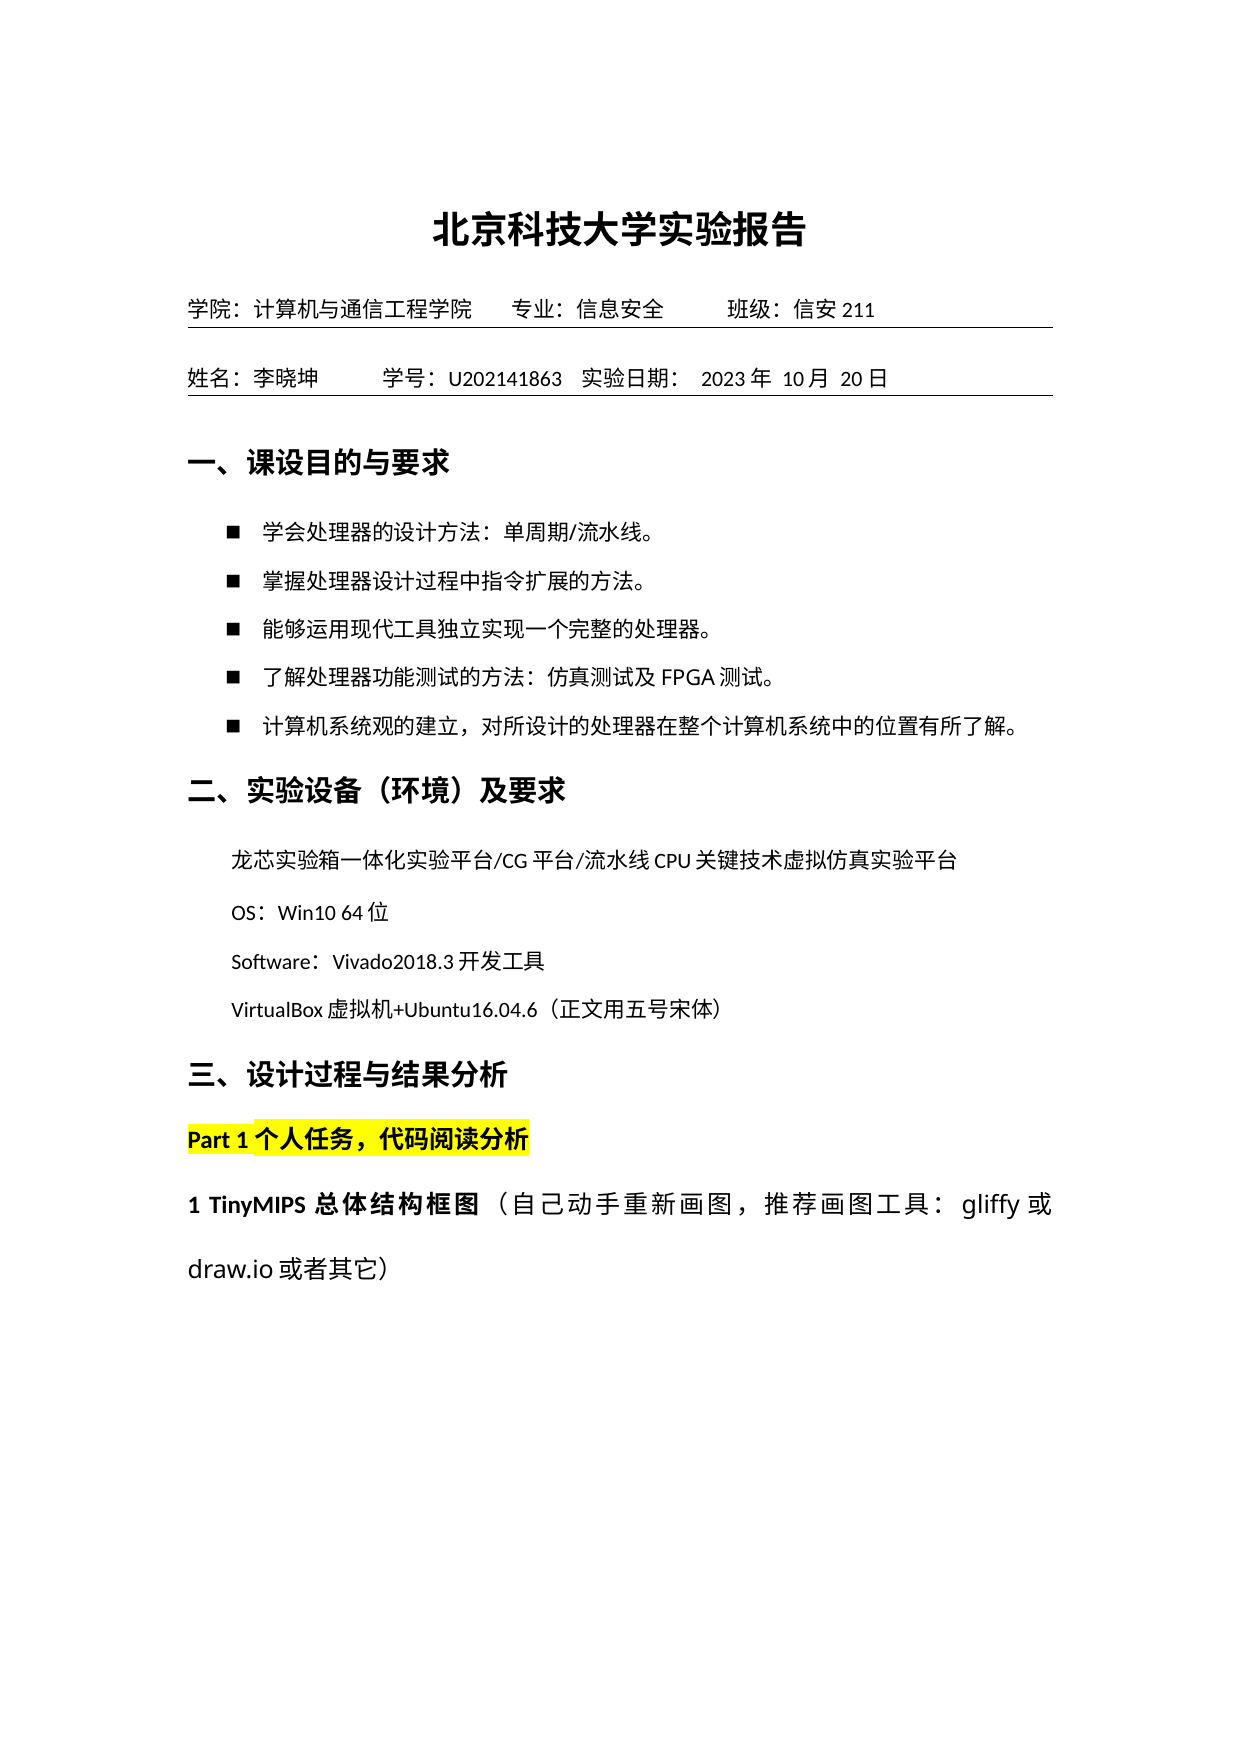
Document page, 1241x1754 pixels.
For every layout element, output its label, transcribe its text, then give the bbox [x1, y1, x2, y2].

list 掌握处理器设计过程中指令扩展的方法。 [225, 563, 1053, 596]
text 北京科技大学实验报告 [187, 194, 1053, 259]
text 三、设计过程与结果分析 [187, 1040, 1053, 1105]
list 了解处理器功能测试的方法：仿真测试及FPGA测试。 [225, 660, 1053, 692]
text 一、课设目的与要求 [187, 429, 1053, 494]
text 姓名：李晓坤 学号：U202141863 实验日期： 2023 年 10月 20 日 [187, 361, 1053, 396]
text 二、实验设备（环境）及要求 [187, 757, 1053, 822]
text 1 TinyMIPS总体结构框图（自己动手重新画图，推荐画图工具：gliffy或draw.io或者其它） [187, 1170, 1053, 1300]
list 计算机系统观的建立，对所设计的处理器在整个计算机系统中的位置有所了解。 [225, 708, 1053, 741]
text VirtualBox虚拟机+Ubuntu16.04.6（正文用五号宋体） [187, 992, 1053, 1024]
text 学院：计算机与通信工程学院 专业：信息安全 班级：信安211 [187, 292, 1053, 328]
text OS：Win10 64位 [187, 895, 1053, 927]
list 学会处理器的设计方法：单周期/流水线。 [225, 515, 1053, 547]
text Software：Vivado2018.3开发工具 [187, 943, 1053, 976]
list 能够运用现代工具独立实现一个完整的处理器。 [225, 612, 1053, 644]
text Part 1 个人任务，代码阅读分析 [187, 1105, 1053, 1170]
text 龙芯实验箱一体化实验平台/CG平台/流水线CPU关键技术虚拟仿真实验平台 [187, 843, 1053, 875]
